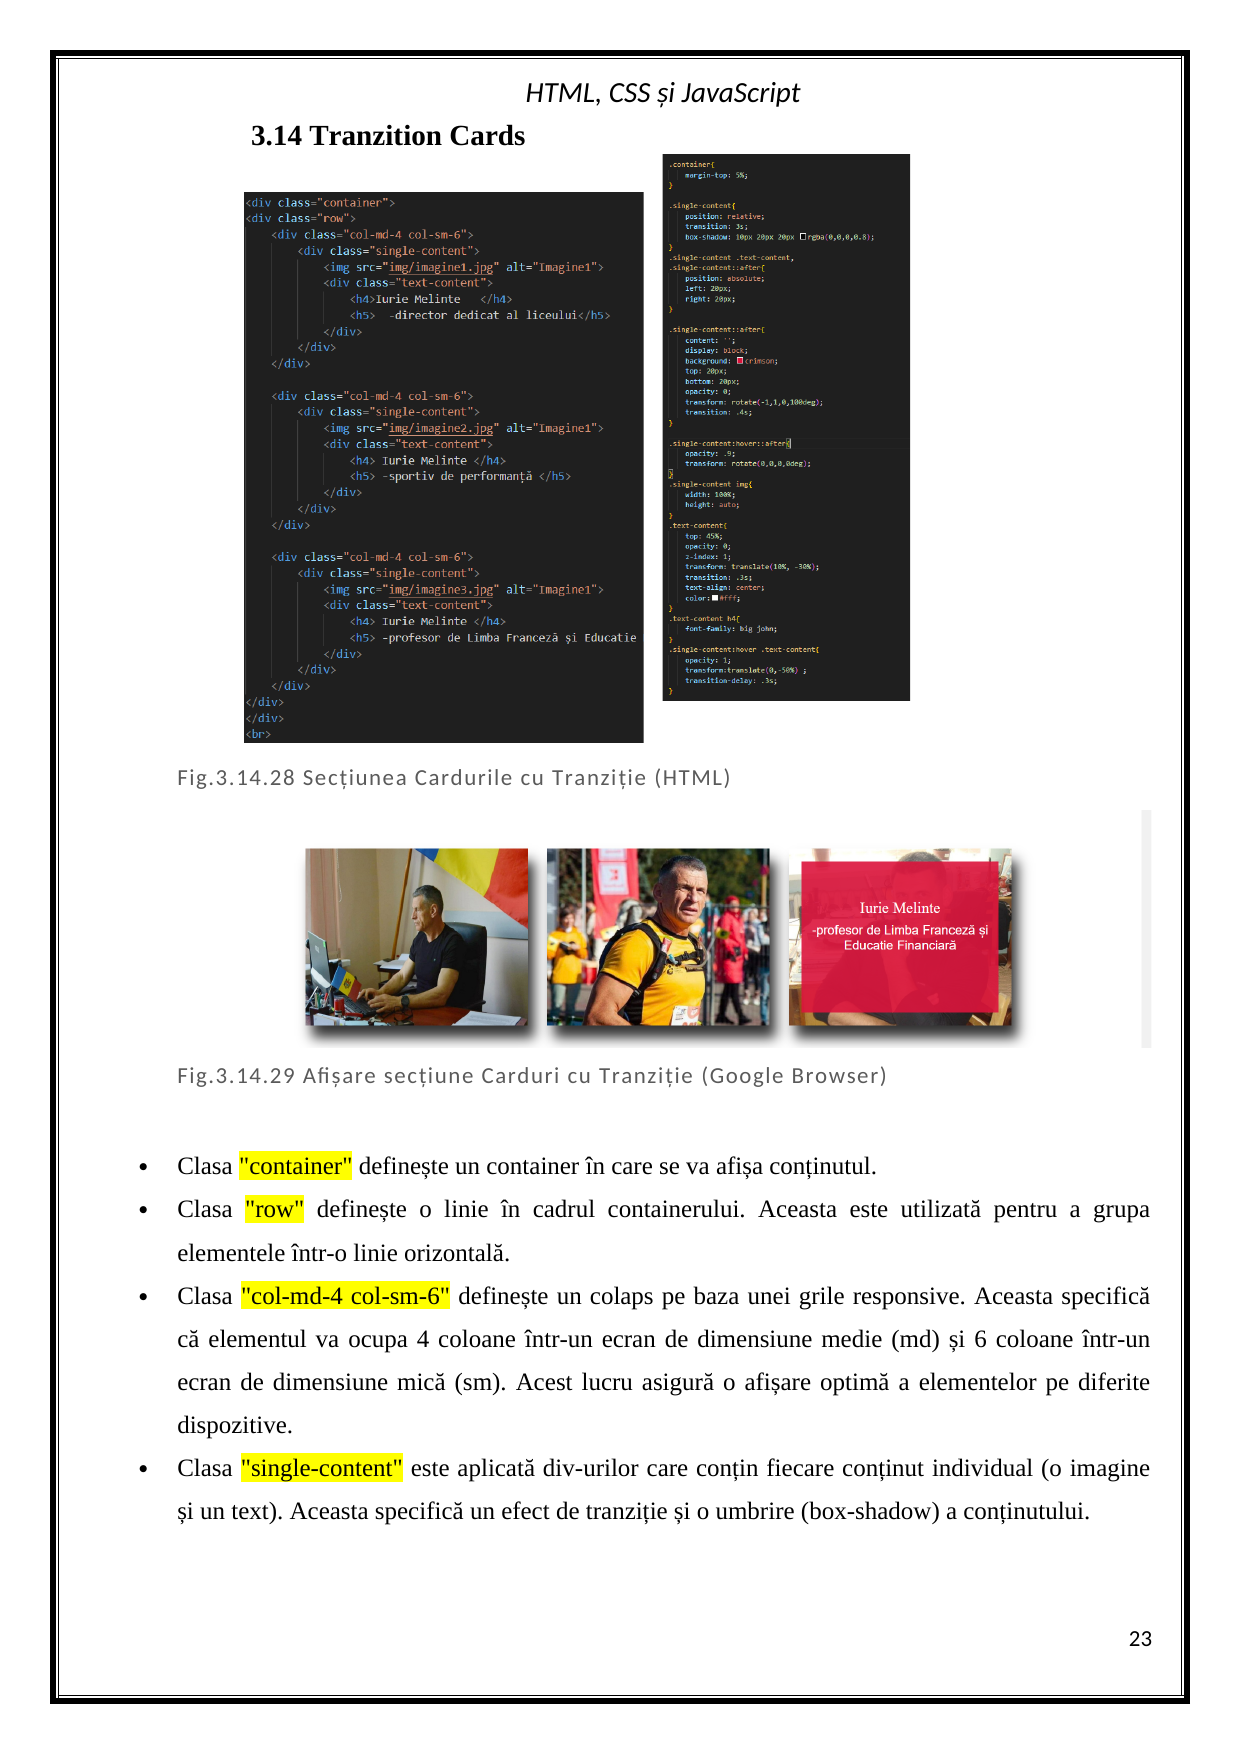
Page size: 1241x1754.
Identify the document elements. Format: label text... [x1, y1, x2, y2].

subtitle Fig.3.14.28 Secțiunea Cardurile cu Tranziție (HTML) [177, 763, 1152, 792]
list Clasa "col-md-4 col-sm-6" definește un colaps pe baza unei grile responsive. Aceasta specifică că elementul va ocupa 4 coloane într-un ecran de dimensiune medie (md) și 6 coloane într-un ecran de dimensiune mică (sm). Acest lucru asigură o afișare optimă a elementelor pe diferite dispozitive. [139, 1281, 1152, 1439]
subtitle Fig.3.14.29 Afișare secțiune Carduri cu Tranziție (Google Browser) [177, 1061, 1152, 1089]
picture [177, 810, 1152, 1048]
list Clasa "row" definește o linie în cadrul containerului. Aceasta este utilizată pentru a grupa elementele într-o linie orizontală. [139, 1194, 1152, 1266]
picture [662, 154, 911, 701]
list Clasa "single-content" este aplicată div-urilor care conțin fiecare conținut individual (o imagine și un text). Aceasta specifică un efect de tranziție și o umbrire (box-shadow) a conținutului. [139, 1453, 1152, 1525]
picture [244, 192, 644, 743]
subtitle 3.14 Tranzition Cards [251, 118, 1152, 152]
list Clasa "container" definește un container în care se va afișa conținutul. [352, 1151, 1152, 1180]
